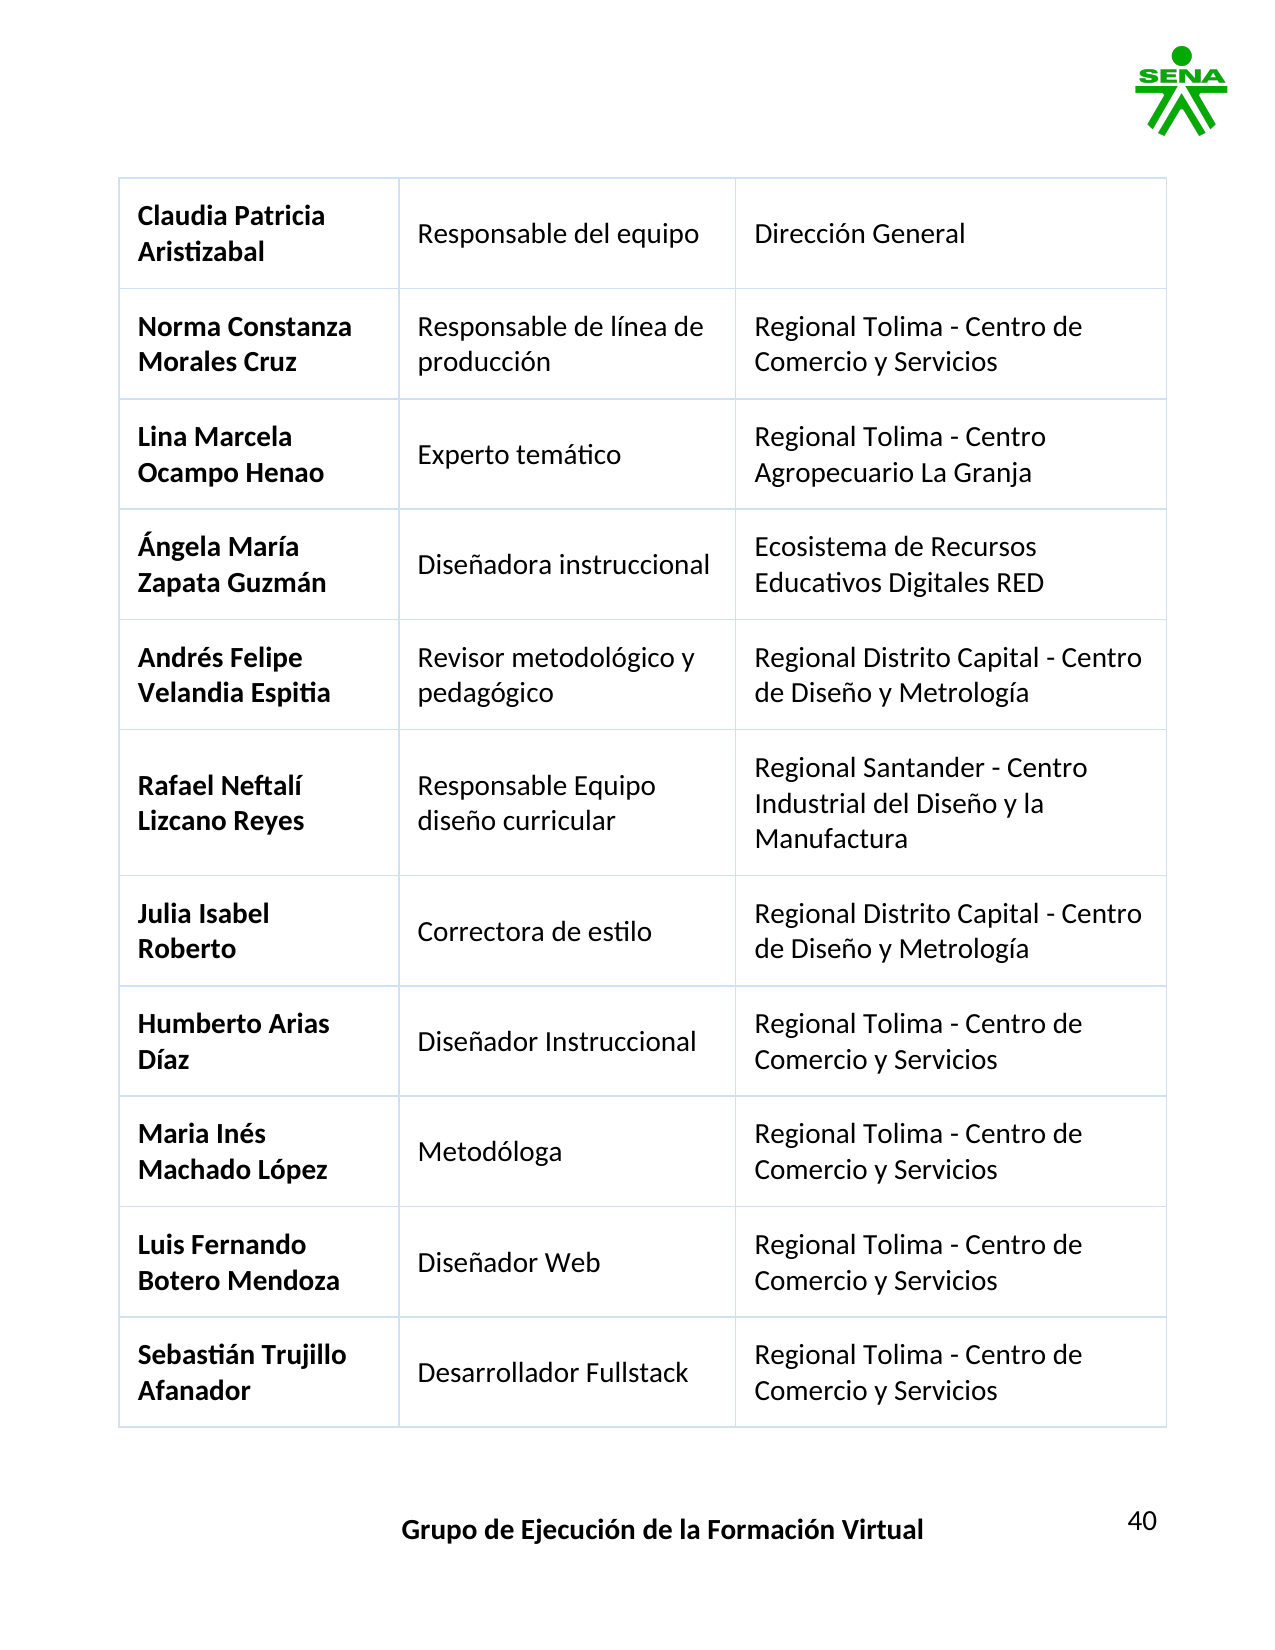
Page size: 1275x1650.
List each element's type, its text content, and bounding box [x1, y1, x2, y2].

table_cell Julia Isabel Roberto [120, 876, 398, 985]
table_cell Maria Inés Machado López [120, 1097, 398, 1206]
table_header Dirección General [736, 179, 1166, 287]
table_cell Humberto Arias Díaz [120, 987, 398, 1095]
table_cell Desarrollador Fullstack [400, 1318, 735, 1426]
table_cell Regional Tolima - Centro de Comercio y Servicios [736, 1318, 1166, 1426]
table_cell Regional Tolima - Centro de Comercio y Servicios [736, 987, 1166, 1095]
table_cell Regional Distrito Capital - Centro de Diseño y Metrología [736, 876, 1166, 985]
table_cell Ecosistema de Recursos Educativos Digitales RED [736, 510, 1166, 618]
table_header Claudia Patricia Aristizabal [120, 179, 398, 287]
table_cell Diseñador Web [400, 1207, 735, 1316]
table_cell Revisor metodológico y pedagógico [400, 620, 735, 729]
table_cell Diseñadora instruccional [400, 510, 735, 618]
table_cell Lina Marcela Ocampo Henao [120, 400, 398, 508]
picture [1135, 46, 1228, 136]
table_cell Regional Tolima - Centro de Comercio y Servicios [736, 289, 1166, 398]
table_cell Regional Distrito Capital - Centro de Diseño y Metrología [736, 620, 1166, 729]
table_cell Luis Fernando Botero Mendoza [120, 1207, 398, 1316]
table_cell Regional Santander - Centro Industrial del Diseño y la Manufactura [736, 730, 1166, 875]
table_cell Regional Tolima - Centro de Comercio y Servicios [736, 1207, 1166, 1316]
table_cell Regional Tolima - Centro de Comercio y Servicios [736, 1097, 1166, 1206]
table_cell Regional Tolima - Centro Agropecuario La Granja [736, 400, 1166, 508]
table_header Responsable del equipo [400, 179, 735, 287]
table_cell Correctora de estilo [400, 876, 735, 985]
table_cell Norma Constanza Morales Cruz [120, 289, 398, 398]
table_cell Experto temático [400, 400, 735, 508]
table_cell Sebastián Trujillo Afanador [120, 1318, 398, 1426]
table_cell Responsable de línea de producción [400, 289, 735, 398]
table_cell Andrés Felipe Velandia Espitia [120, 620, 398, 729]
table_cell Diseñador Instruccional [400, 987, 735, 1095]
table_cell Responsable Equipo diseño curricular [400, 730, 735, 875]
table_cell Ángela María Zapata Guzmán [120, 510, 398, 618]
table_cell Rafael Neftalí Lizcano Reyes [120, 730, 398, 875]
table_cell Metodóloga [400, 1097, 735, 1206]
